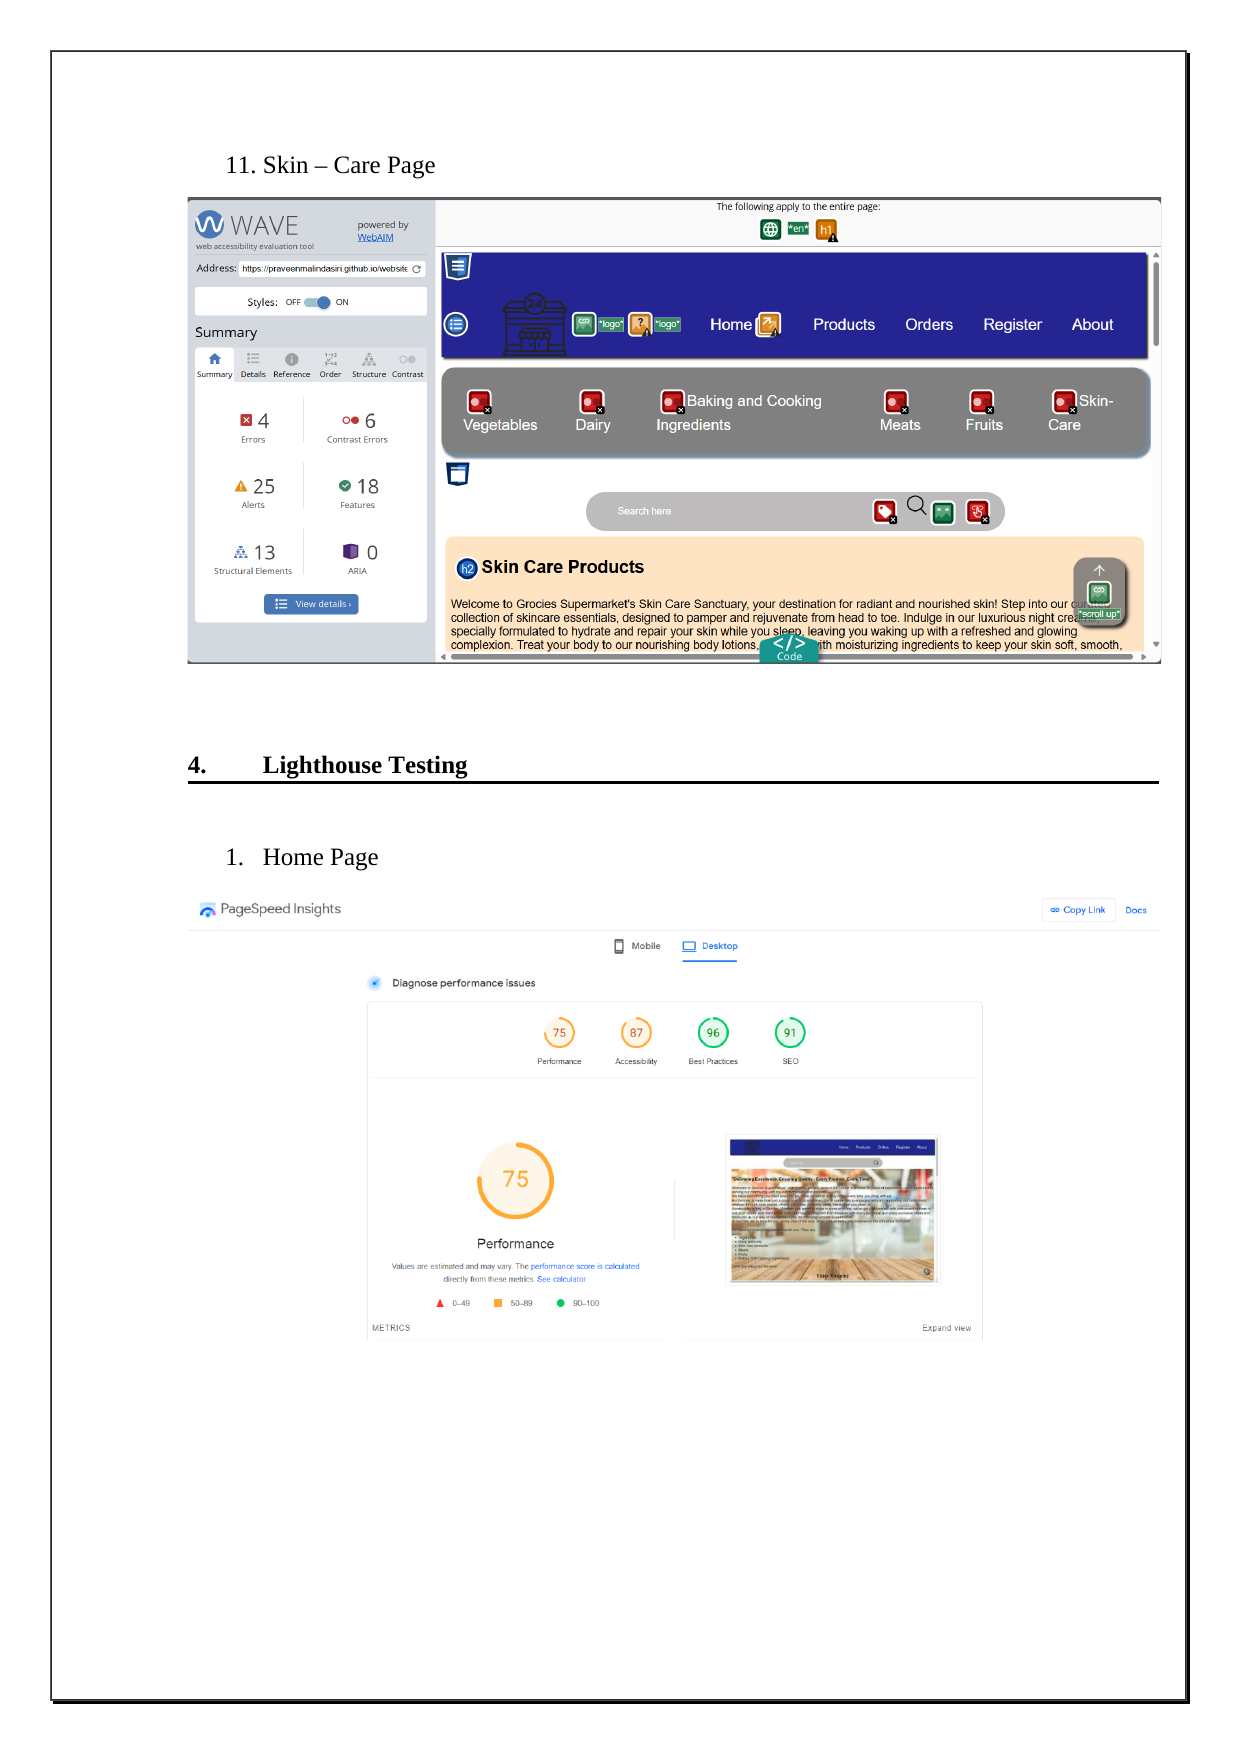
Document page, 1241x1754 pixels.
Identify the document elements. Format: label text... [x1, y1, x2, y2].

list Skin – Care Page [225, 150, 1087, 179]
subtitle Lighthouse Testing [188, 750, 1159, 781]
picture [187, 889, 1161, 1340]
list Home Page [225, 842, 1087, 871]
picture [187, 197, 1162, 664]
